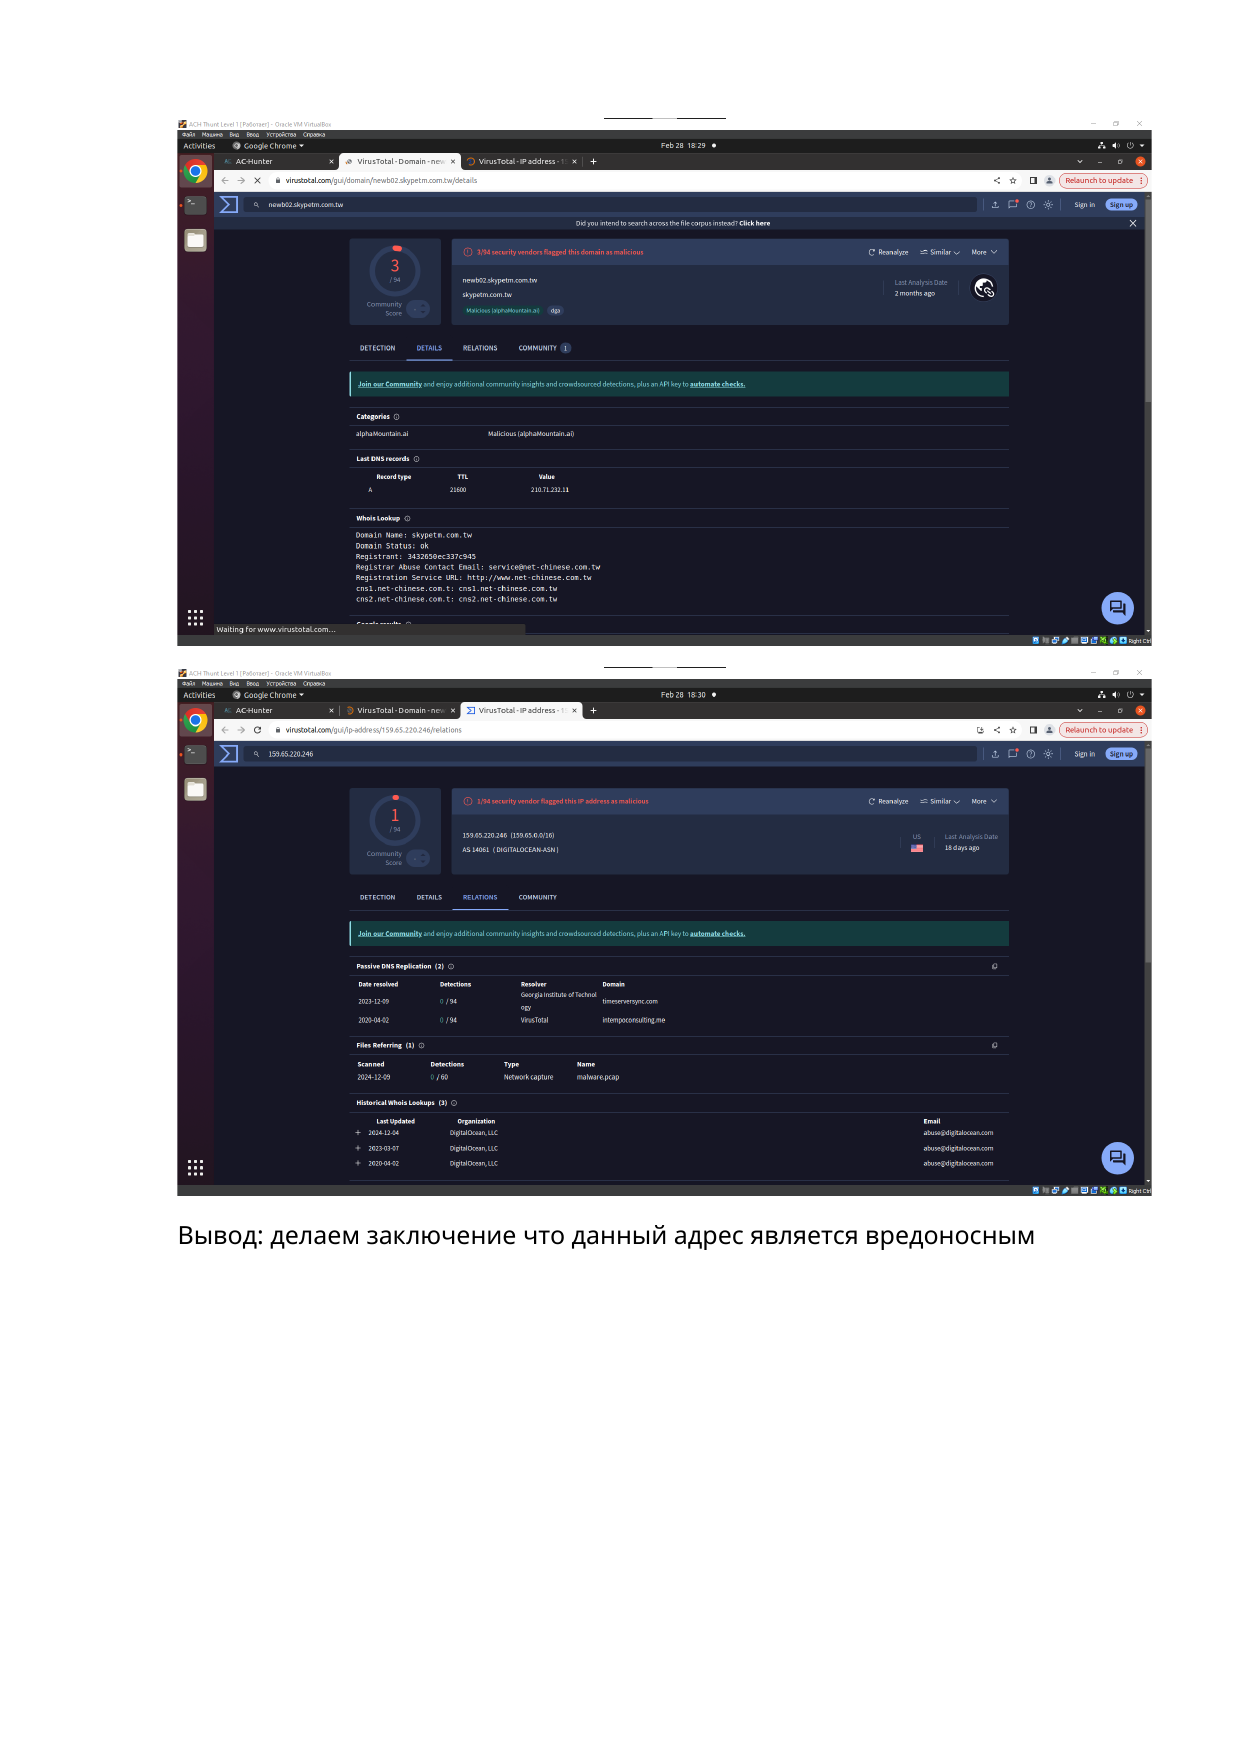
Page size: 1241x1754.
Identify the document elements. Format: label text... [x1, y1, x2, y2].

picture [177, 118, 1152, 646]
text Вывод: делаем заключение что данный адрес является вредоносным [177, 1217, 1152, 1251]
picture [177, 667, 1152, 1196]
